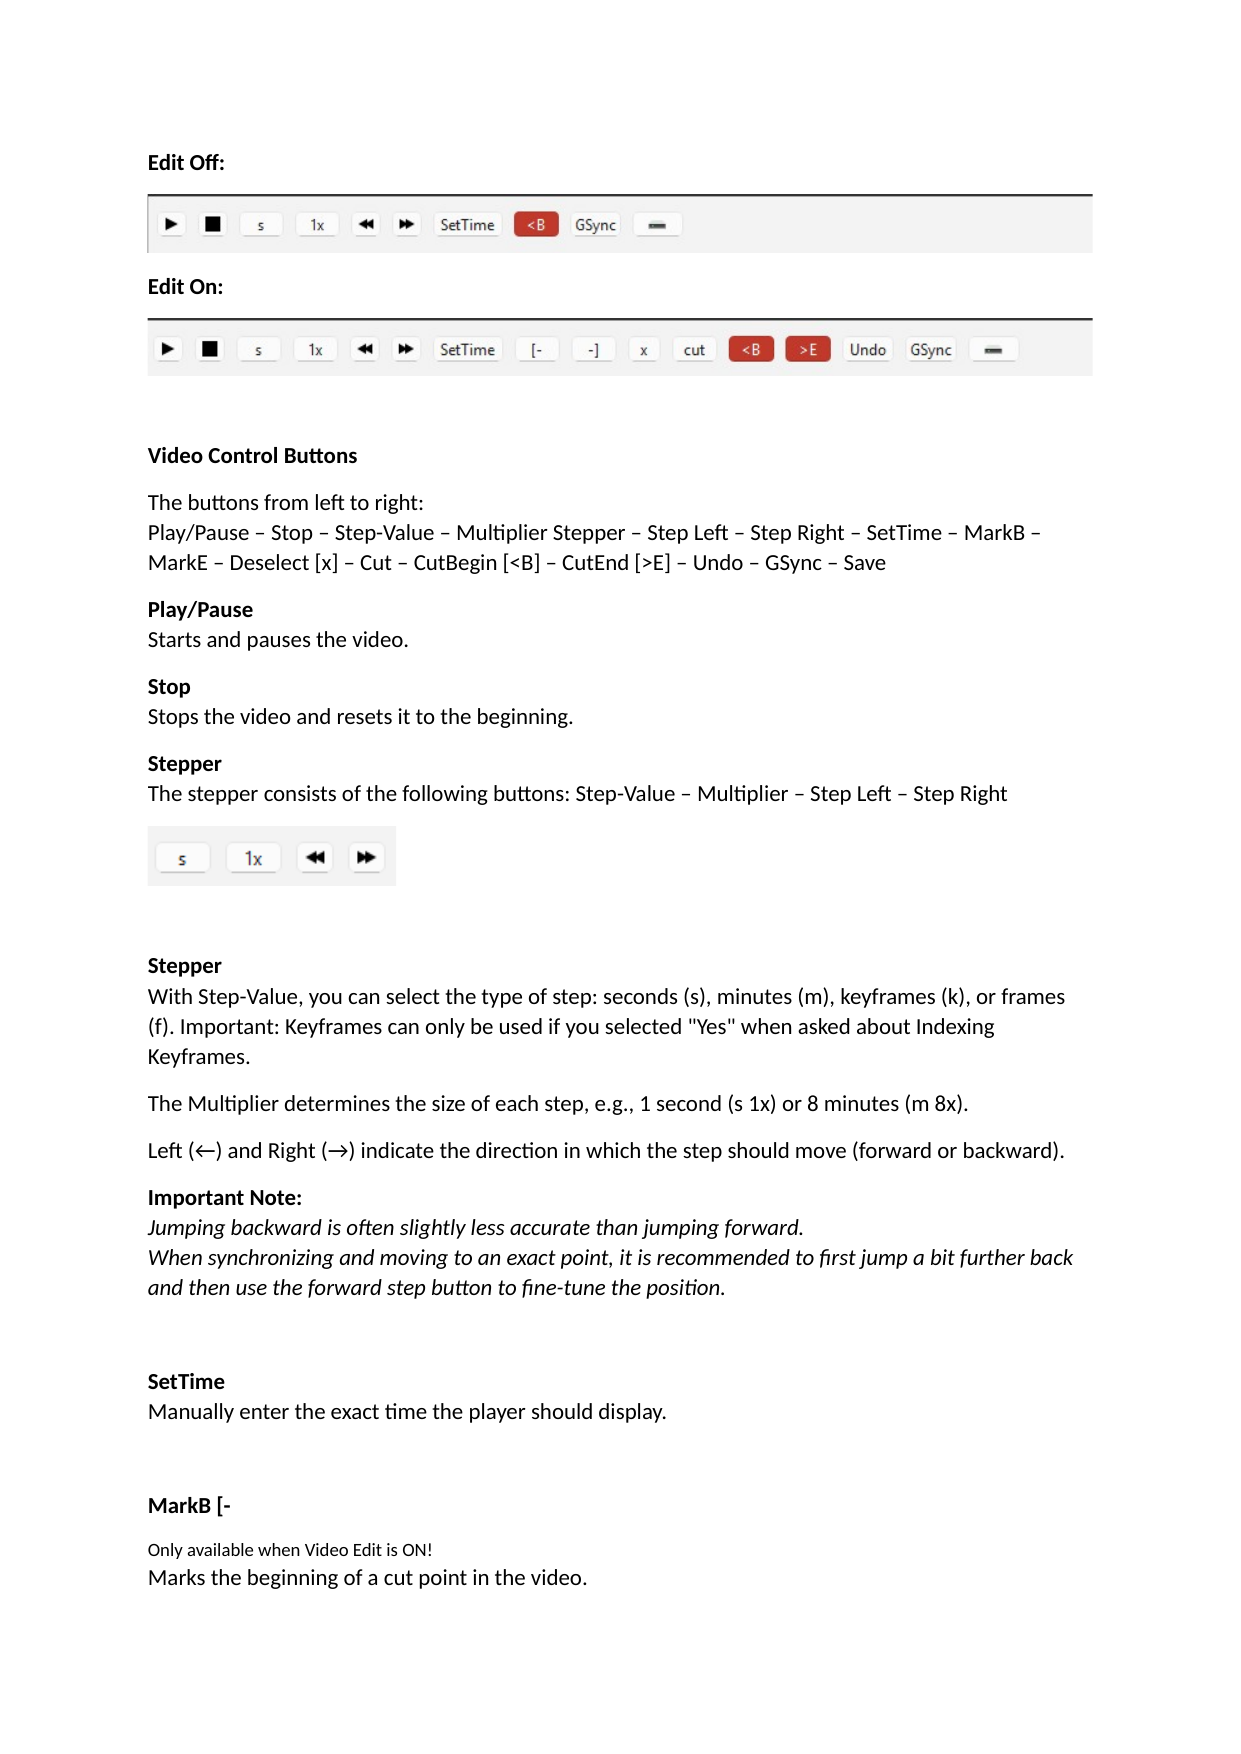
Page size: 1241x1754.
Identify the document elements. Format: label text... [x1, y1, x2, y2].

text MarkB [- [148, 1491, 1093, 1519]
text Left (←) and Right (→) indicate the direction in which the step should move (forward or backward). [148, 1136, 1093, 1164]
text Play/Pause Starts and pauses the video. [148, 595, 1093, 653]
text Stepper With Step-Value, you can select the type of step: seconds (s), minutes (m), keyframes (k), or frames (f). Important: Keyframes can only be used if you selected "Yes" when asked about Indexing Keyframes. [148, 952, 1093, 1070]
text Important Note: Jumping backward is often slightly less accurate than jumping forward. When synchronizing and moving to an exact point, it is recommended to first jump a bit further back and then use the forward step button to fine-tune the position. [148, 1183, 1093, 1301]
picture [147, 318, 1093, 376]
text SetTime Manually enter the exact time the player should display. [148, 1367, 1093, 1425]
text Video Control Buttons [148, 441, 1093, 469]
text The buttons from left to right: Play/Pause – Stop – Step-Value – Multiplier Stepper – Step Left – Step Right – SetTime – MarkB – MarkE – Deselect [x] – Cut – CutBegin [<B] – CutEnd [>E] – Undo – GSync – Save [148, 488, 1093, 576]
text Edit Off: [148, 148, 1093, 176]
text Stop Stops the video and resets it to the beginning. [148, 672, 1093, 731]
text The Multiplier determines the size of each step, e.g., 1 second (s 1x) or 8 minutes (m 8x). [148, 1089, 1093, 1117]
text Edit On: [148, 272, 1093, 300]
text Only available when Video Edit is ON! Marks the beginning of a cut point in the video. [148, 1538, 1093, 1591]
picture [147, 826, 397, 886]
picture [147, 194, 1093, 253]
text Stepper The stepper consists of the following buttons: Step-Value – Multiplier – Step Left – Step Right [148, 749, 1093, 808]
